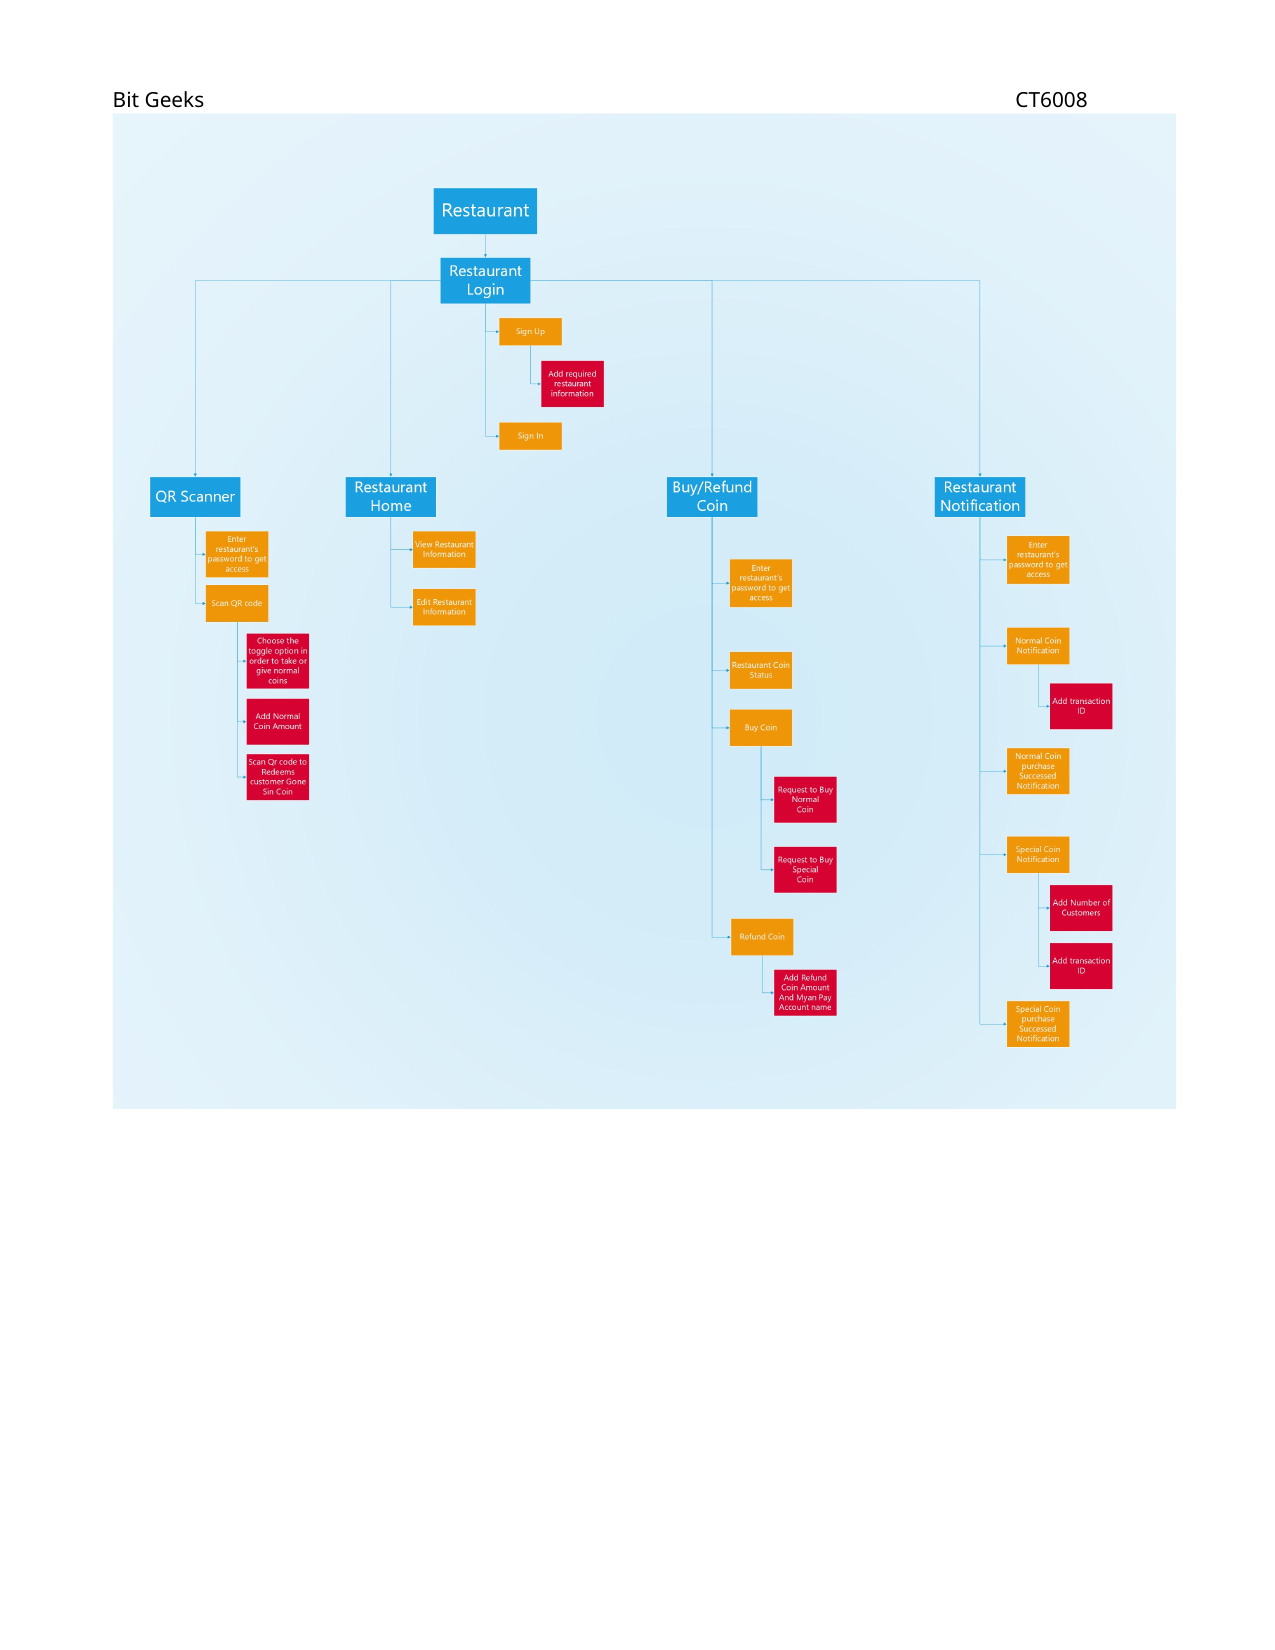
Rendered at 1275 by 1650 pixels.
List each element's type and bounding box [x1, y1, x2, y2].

picture [112, 113, 1177, 1109]
